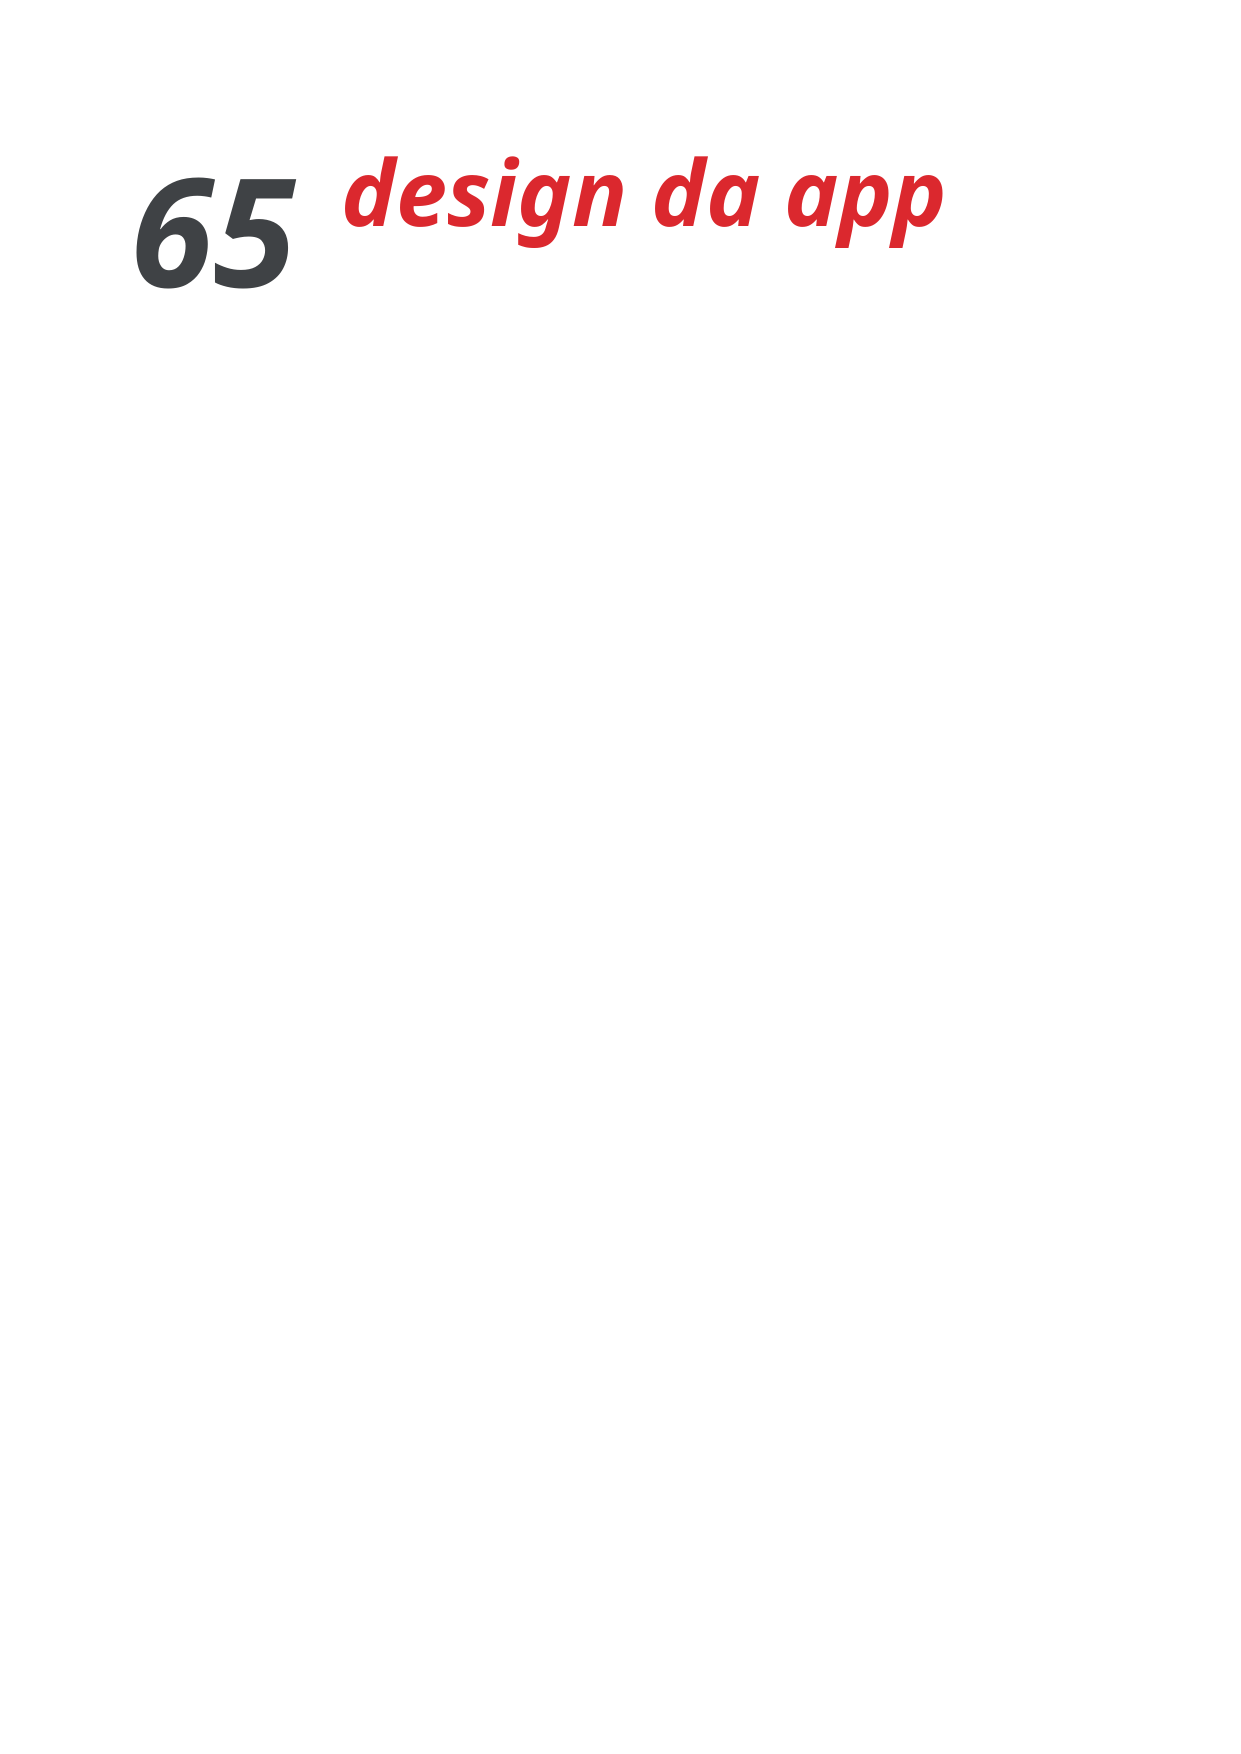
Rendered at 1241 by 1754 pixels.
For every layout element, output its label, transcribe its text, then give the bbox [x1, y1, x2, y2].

subtitle 65 design da app [126, 64, 951, 332]
